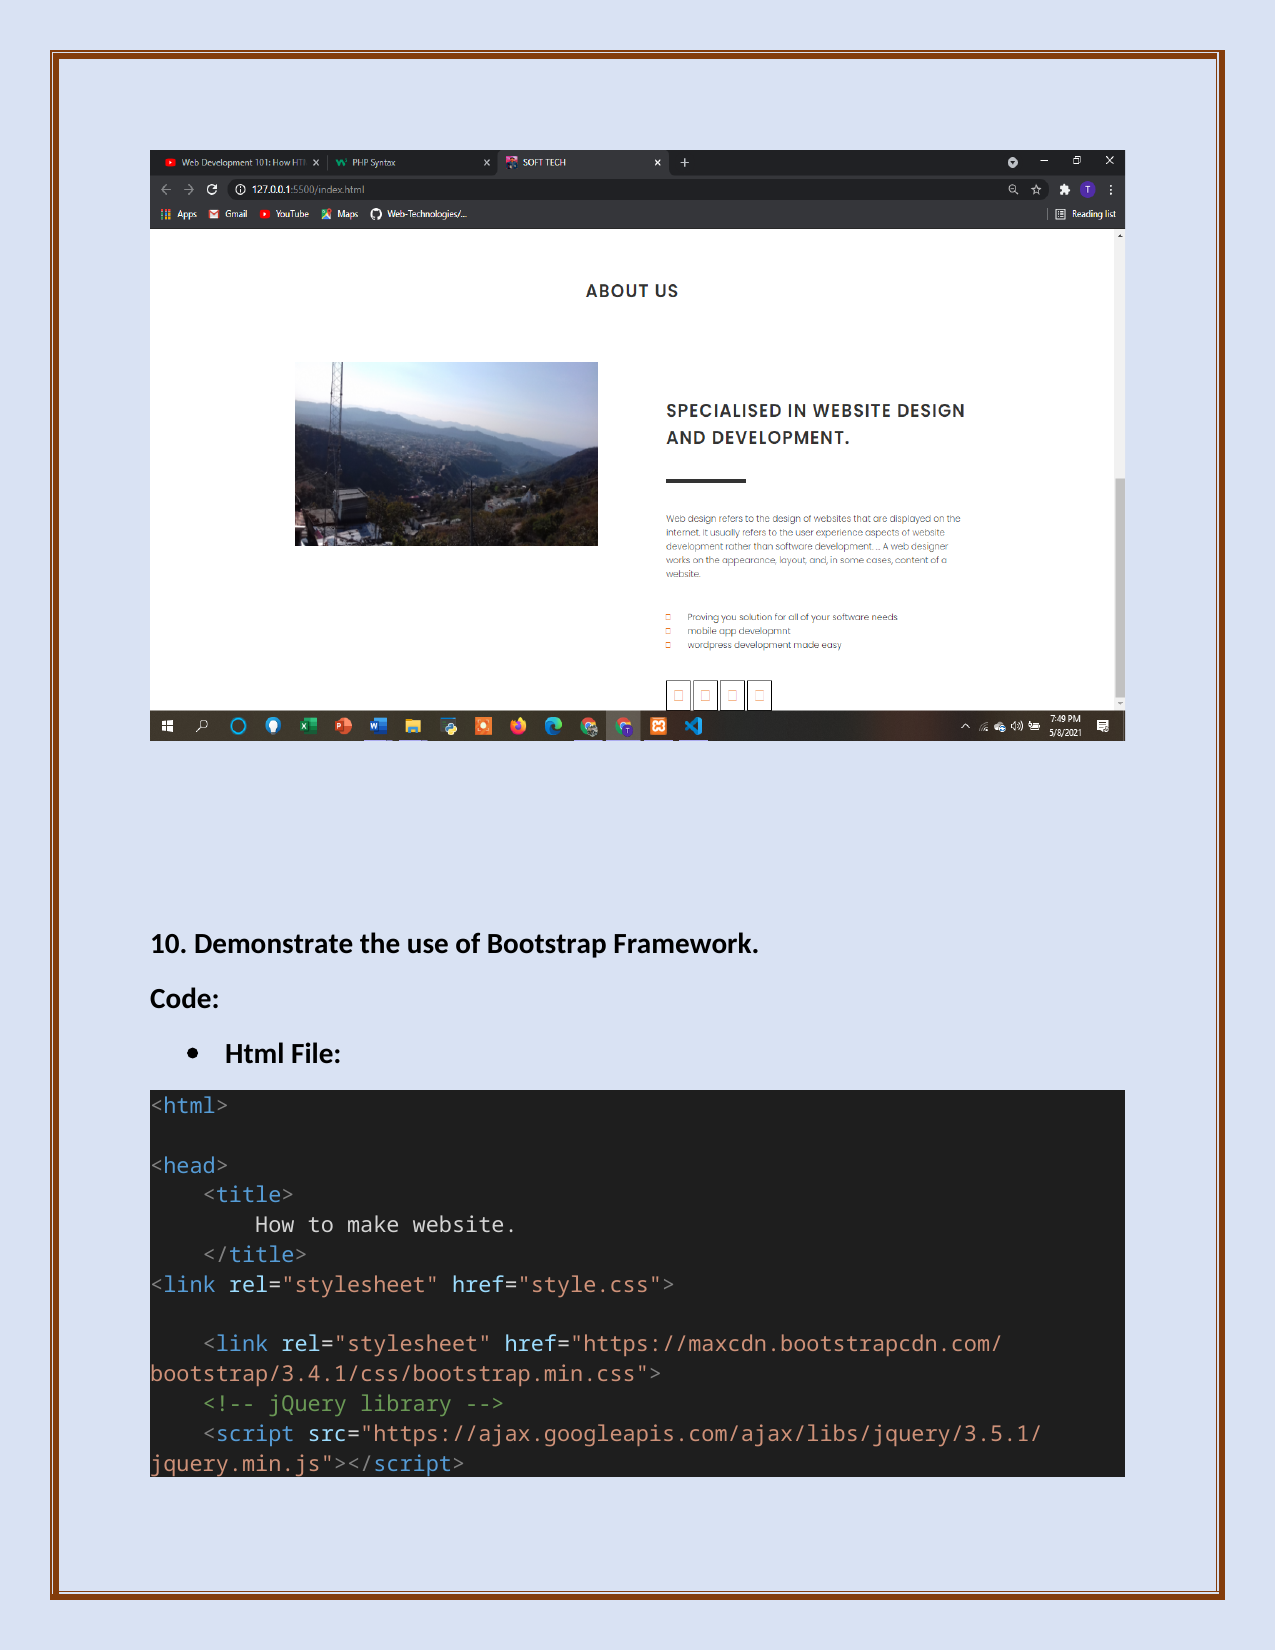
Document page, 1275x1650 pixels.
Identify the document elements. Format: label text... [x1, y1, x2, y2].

text <link rel="stylesheet" href="style.css"> [150, 1269, 1125, 1299]
text How to make website. [150, 1209, 1125, 1239]
text </title> [150, 1239, 1125, 1269]
text Code: [150, 980, 1125, 1016]
text <link rel="stylesheet" href="https://maxcdn.bootstrapcdn.com/bootstrap/3.4.1/css/bootstrap.min.css"> [150, 1328, 1125, 1388]
text 10. Demonstrate the use of Bootstrap Framework. [150, 925, 1125, 960]
picture [150, 150, 1125, 741]
text <head> [150, 1150, 1125, 1179]
text <script src="https://ajax.googleapis.com/ajax/libs/jquery/3.5.1/jquery.min.js"></script> [150, 1418, 1125, 1477]
text <!-- jQuery library --> [150, 1388, 1125, 1418]
text <title> [150, 1179, 1125, 1209]
list Html File: [187, 1035, 1125, 1071]
text <html> [150, 1090, 1125, 1120]
